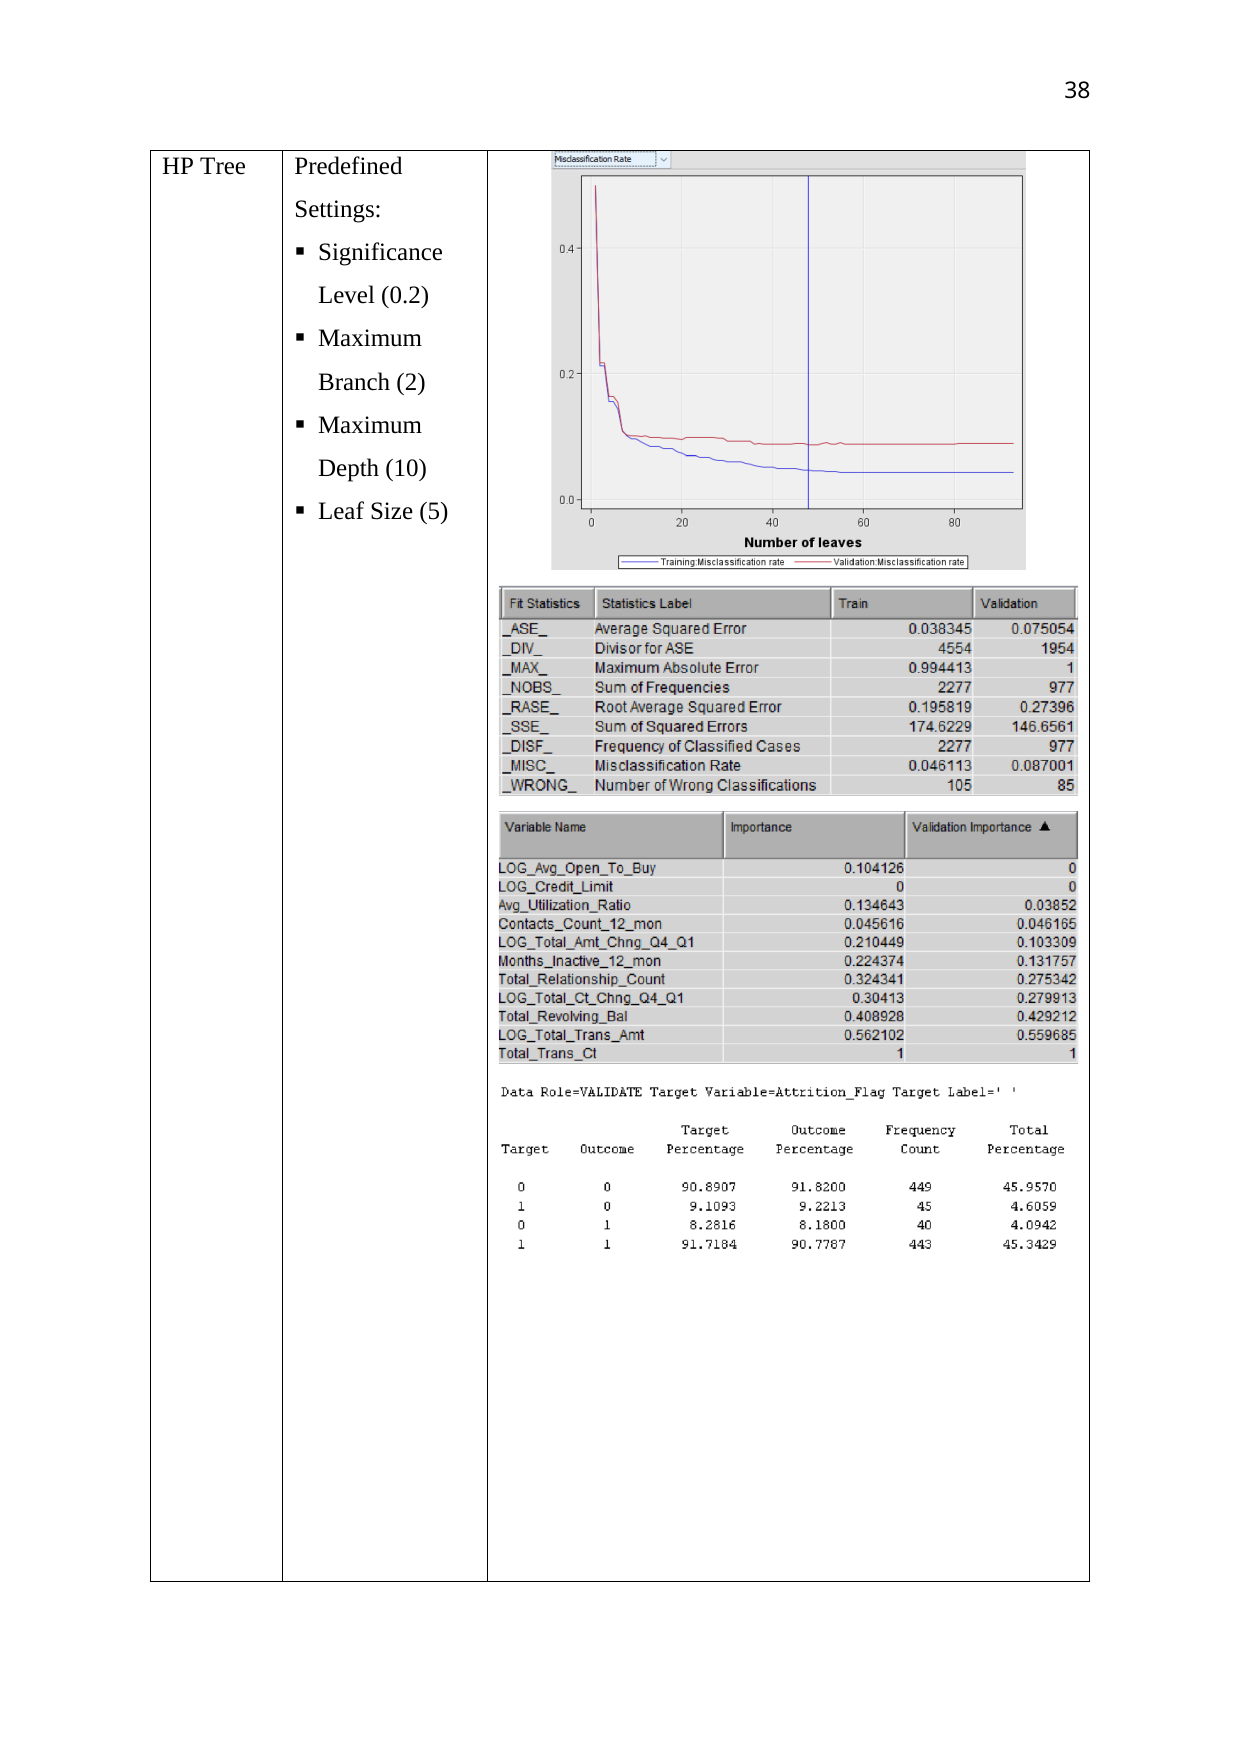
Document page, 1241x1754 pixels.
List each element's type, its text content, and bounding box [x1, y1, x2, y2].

picture [551, 151, 1026, 570]
picture [498, 811, 1079, 1064]
picture [498, 1079, 1079, 1264]
table_cell [488, 151, 1089, 1581]
picture [498, 585, 1079, 796]
table_cell Predefined Settings: Significance Level (0.2) Maximum Branch (2) Maximum Depth (10) Leaf Size (5) [283, 151, 487, 1581]
table_cell HP Tree [151, 151, 282, 1581]
